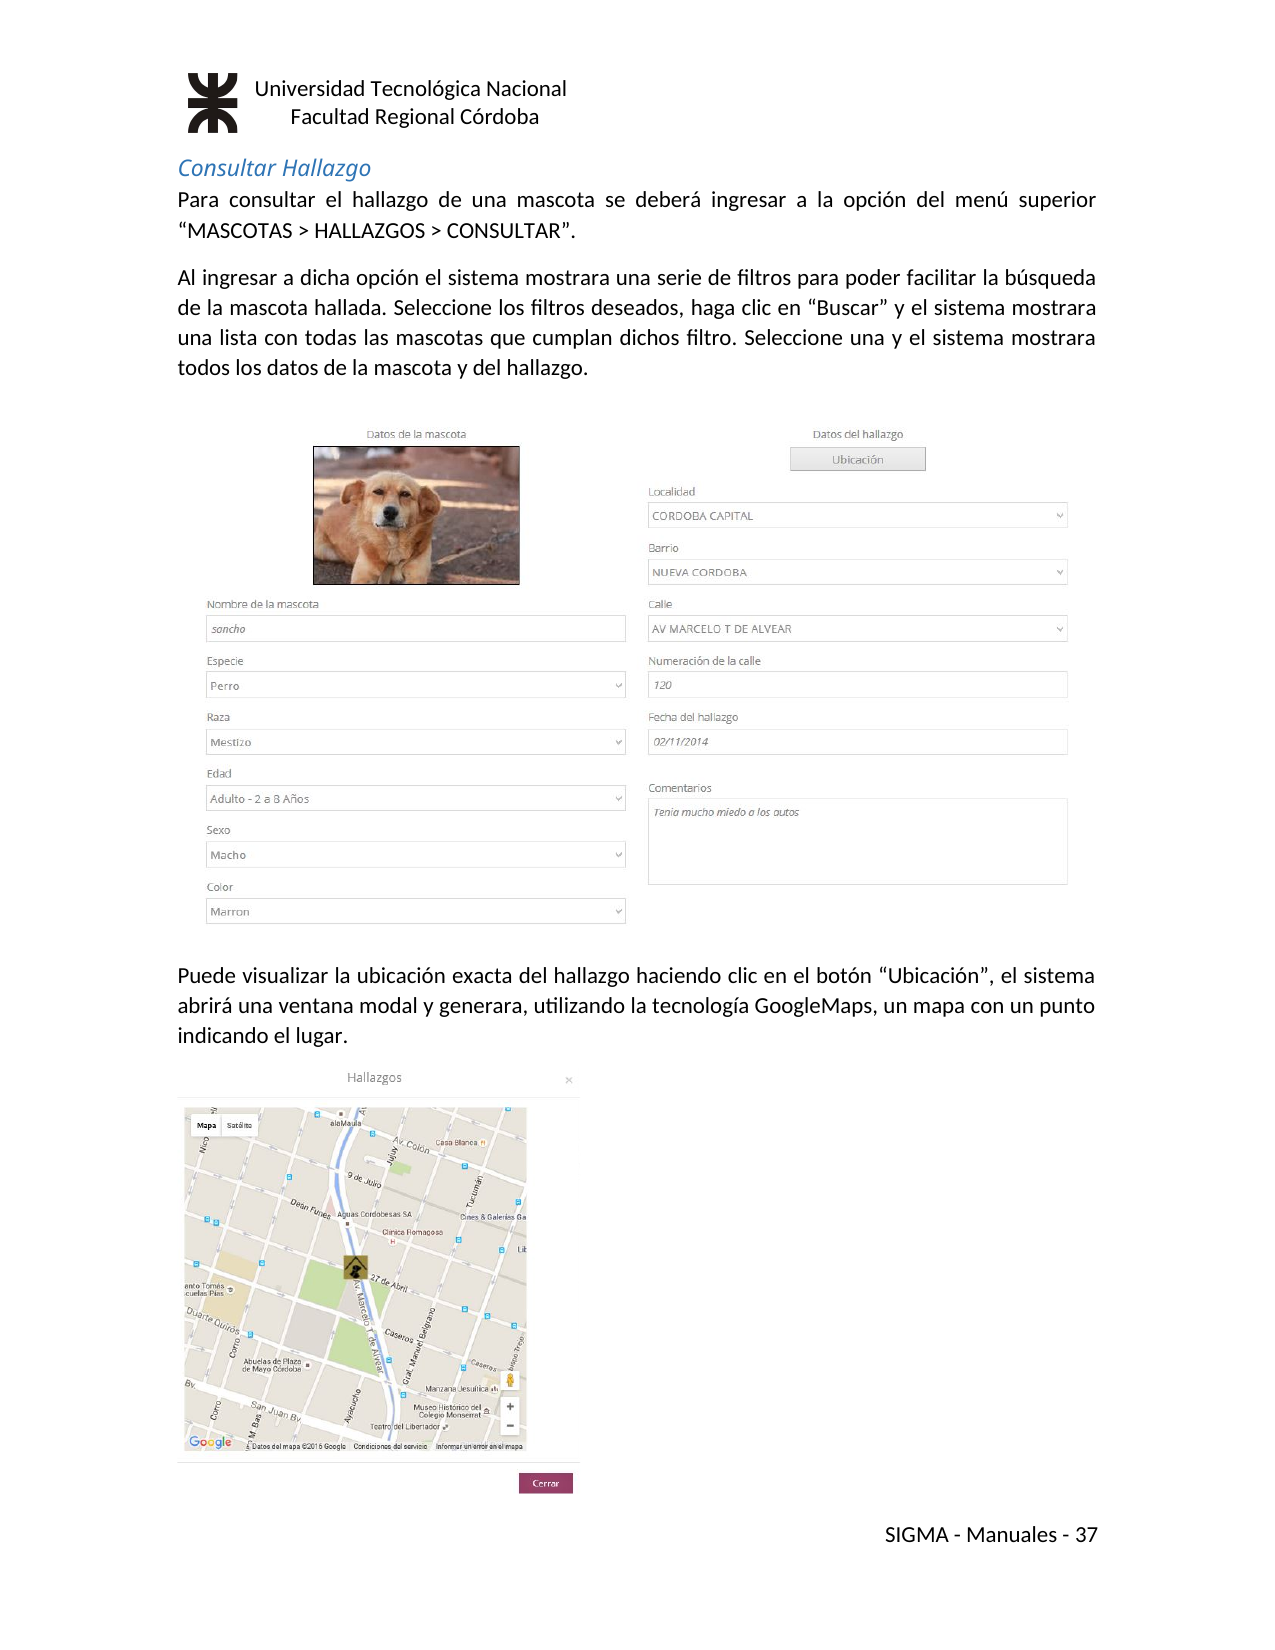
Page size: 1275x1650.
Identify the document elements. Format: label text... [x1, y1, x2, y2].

text Puede visualizar la ubicación exacta del hallazgo haciendo clic en el botón “Ubicación”, el sistema abrirá una ventana modal y generara, utilizando la tecnología GoogleMaps, un mapa con un punto indicando el lugar. [177, 961, 1098, 1049]
picture [188, 73, 238, 133]
picture [177, 1068, 581, 1494]
picture [177, 400, 1100, 942]
text Para consultar el hallazgo de una mascota se deberá ingresar a la opción del menú superior “MASCOTAS > HALLAZGOS > CONSULTAR”. [177, 186, 1098, 244]
text Al ingresar a dicha opción el sistema mostrara una serie de filtros para poder facilitar la búsqueda de la mascota hallada. Seleccione los filtros deseados, haga clic en “Buscar” y el sistema mostrara una lista con todas las mascotas que cumplan dichos filtro. Seleccione una y el sistema mostrara todos los datos de la mascota y del hallazgo. [177, 263, 1098, 381]
subtitle Consultar Hallazgo [177, 152, 1098, 183]
